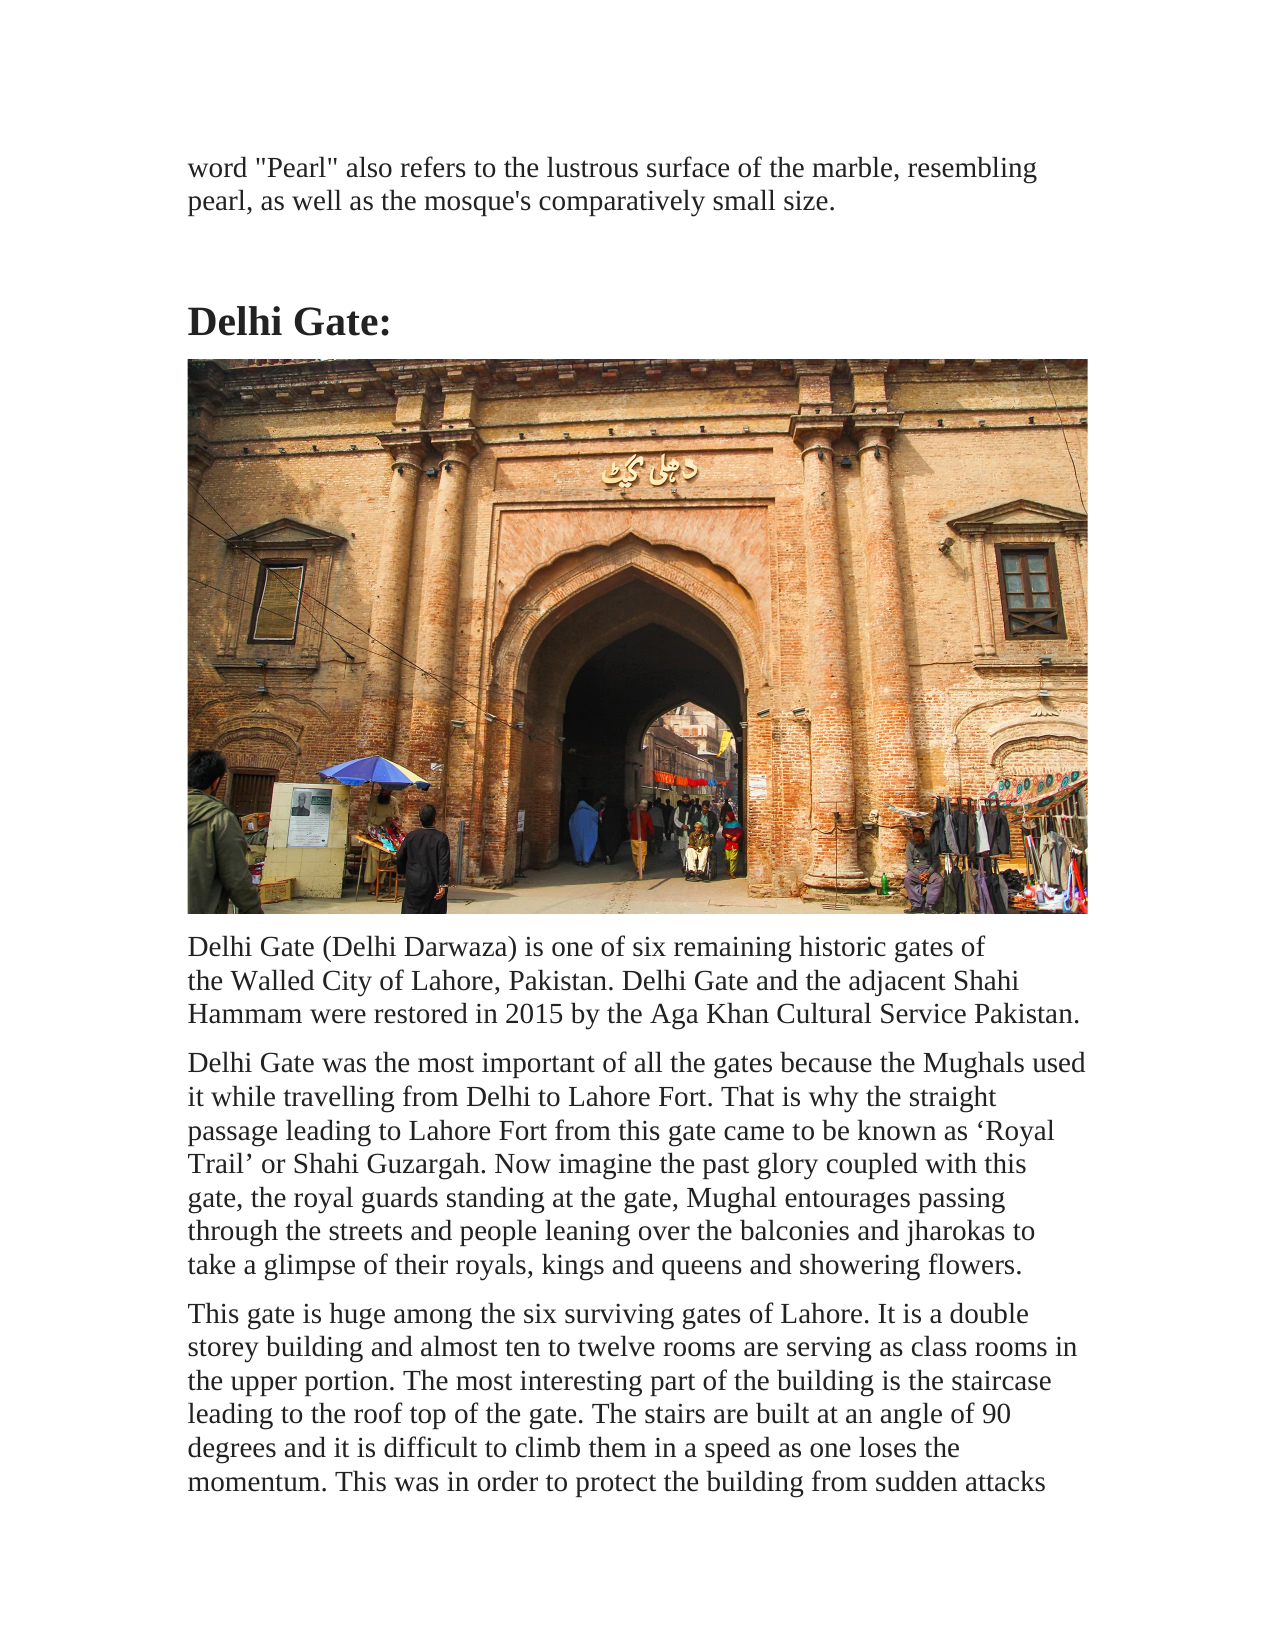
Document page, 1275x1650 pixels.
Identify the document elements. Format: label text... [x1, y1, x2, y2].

text Delhi Gate (Delhi Darwaza) is one of six remaining historic gates of the Walled City of Lahore, Pakistan. Delhi Gate and the adjacent Shahi Hammam were restored in 2015 by the Aga Khan Cultural Service Pakistan. [187, 929, 1087, 1030]
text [187, 1296, 1087, 1497]
text Delhi Gate: [187, 296, 1087, 344]
text Delhi Gate was the most important of all the gates because the Mughals used it while travelling from Delhi to Lahore Fort. That is why the straight passage leading to Lahore Fort from this gate came to be known as ‘Royal Trail’ or Shahi Guzargah. Now imagine the past glory coupled with this gate, the royal guards standing at the gate, Mughal entourages passing through the streets and people leaning over the balconies and jharokas to take a glimpse of their royals, kings and queens and showering flowers. [187, 1046, 1087, 1280]
picture [187, 359, 1088, 914]
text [187, 150, 1087, 217]
